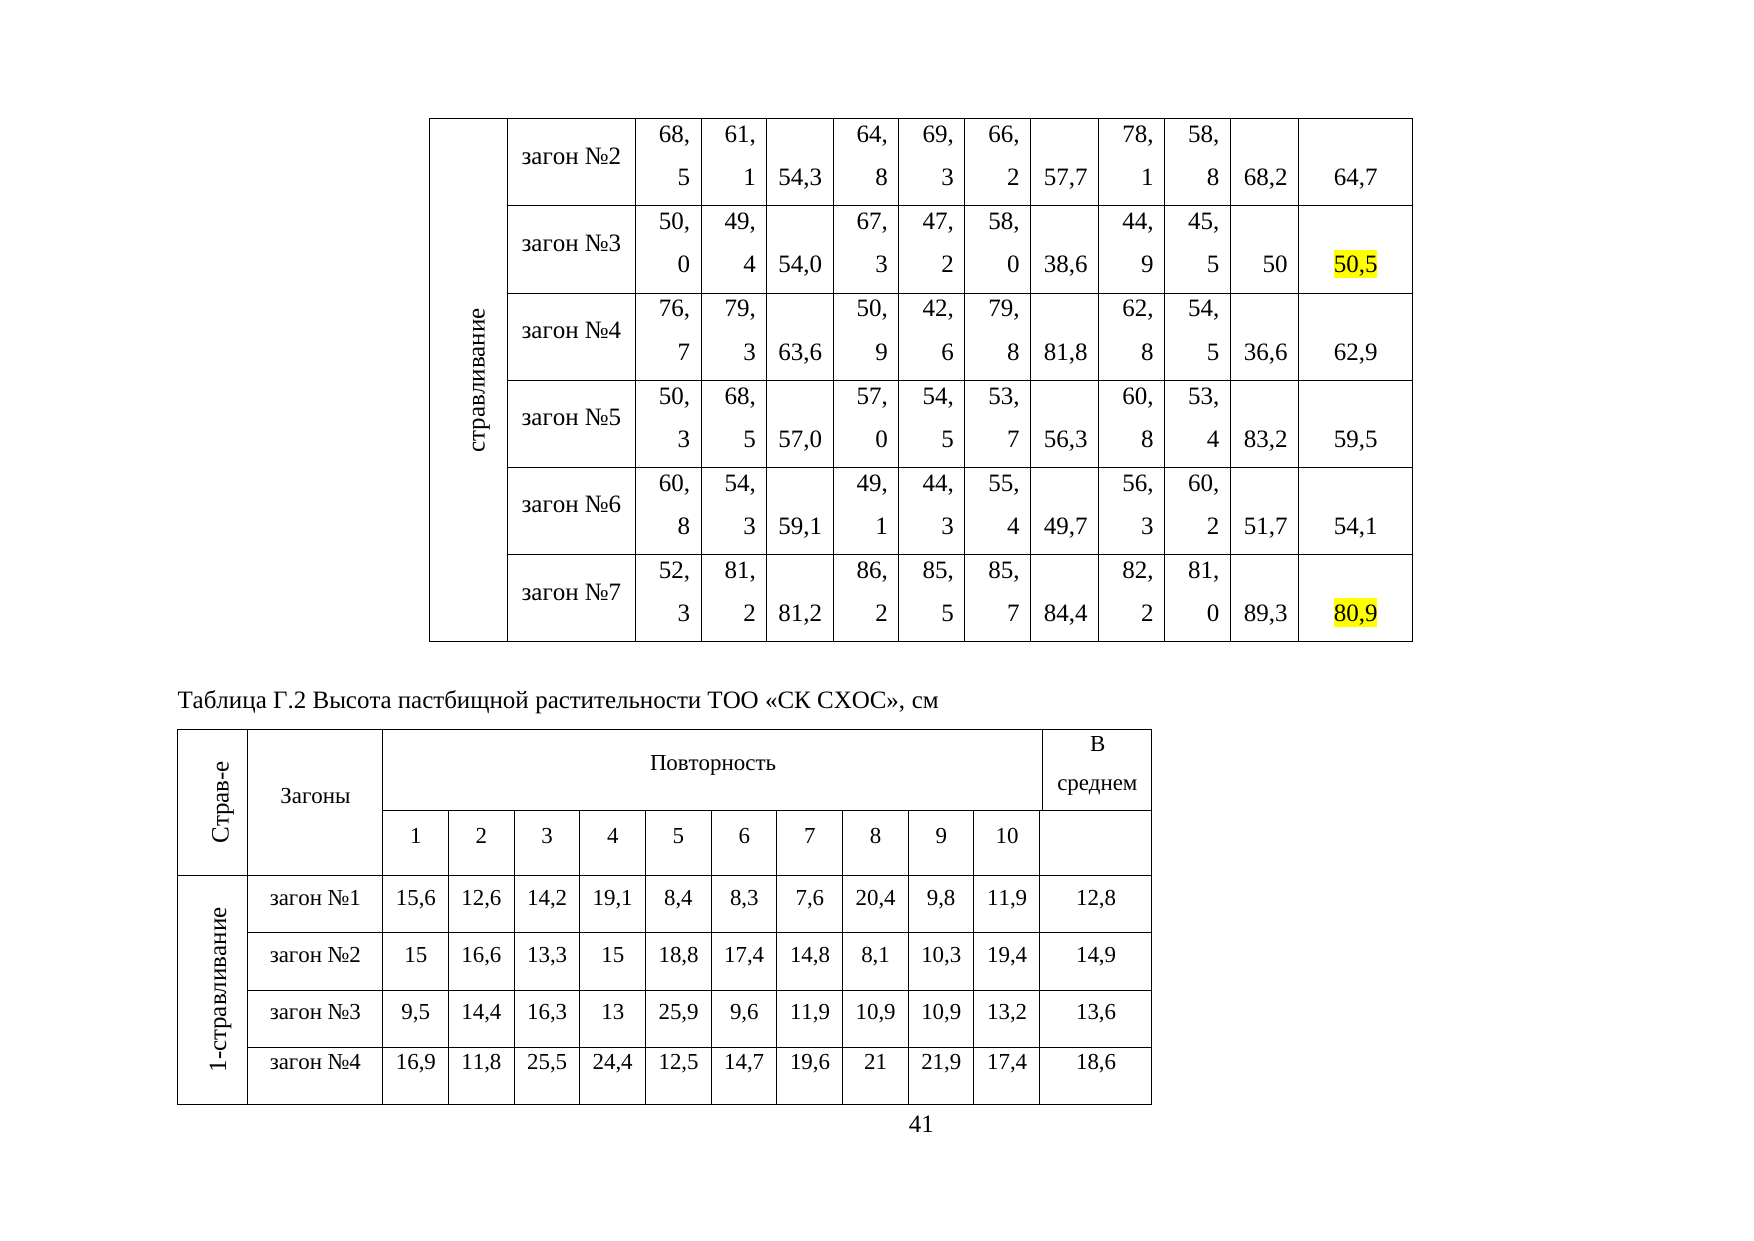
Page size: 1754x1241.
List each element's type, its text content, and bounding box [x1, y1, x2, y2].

table_cell 14,4 [449, 991, 514, 1047]
table_cell загон №4 [508, 294, 635, 380]
table_header Страв-е [178, 730, 247, 875]
table_cell 10,9 [909, 991, 973, 1047]
table_cell 58,0 [965, 206, 1030, 292]
table_cell 55,4 [965, 468, 1030, 554]
table_cell 6 [712, 811, 776, 875]
table_cell 13,3 [515, 933, 579, 989]
table_cell загон №2 [248, 933, 382, 989]
table_cell 4 [580, 811, 645, 875]
table_cell 67,3 [834, 206, 898, 292]
table_cell загон №4 [248, 1048, 382, 1104]
table_cell 8,1 [843, 933, 908, 989]
table_cell 21 [843, 1048, 908, 1104]
table_cell 54,3 [702, 468, 766, 554]
table_cell 59,5 [1299, 381, 1412, 467]
table_cell 9,8 [909, 876, 973, 932]
table_cell 13,2 [974, 991, 1039, 1047]
table_cell загон №2 [508, 119, 635, 205]
table_cell 1 [383, 811, 448, 875]
table_cell 56,3 [1031, 381, 1098, 467]
table_cell 11,9 [974, 876, 1039, 932]
table_cell загон №6 [508, 468, 635, 554]
table_cell 79,3 [702, 294, 766, 380]
table_cell 81,0 [1165, 555, 1230, 641]
table_cell 10,9 [843, 991, 908, 1047]
table_cell 9 [909, 811, 973, 875]
table_cell 59,1 [767, 468, 833, 554]
table_cell 82,2 [1099, 555, 1164, 641]
table_cell 57,0 [834, 381, 898, 467]
table_cell 50 [1231, 206, 1298, 292]
table_cell 60,8 [1099, 381, 1164, 467]
table_header Повторность [383, 730, 1042, 810]
table_cell 60,2 [1165, 468, 1230, 554]
table_cell 1-стравливание [178, 876, 247, 1104]
table_cell 18,6 [1040, 1048, 1151, 1104]
table_cell 14,7 [712, 1048, 776, 1104]
table_cell загон №5 [508, 381, 635, 467]
table_cell 81,2 [702, 555, 766, 641]
table_cell 12,6 [449, 876, 514, 932]
table_cell 53,7 [965, 381, 1030, 467]
table_cell 62,8 [1099, 294, 1164, 380]
table_cell 36,6 [1231, 294, 1298, 380]
table_cell 16,9 [383, 1048, 448, 1104]
table_cell 8,3 [712, 876, 776, 932]
table_cell 84,4 [1031, 555, 1098, 641]
table_cell 83,2 [1231, 381, 1298, 467]
table_cell 14,9 [1040, 933, 1151, 989]
table_cell 89,3 [1231, 555, 1298, 641]
table_cell 15 [580, 933, 645, 989]
table_cell 76,7 [636, 294, 701, 380]
table_cell 17,4 [974, 1048, 1039, 1104]
table_cell 85,7 [965, 555, 1030, 641]
table_cell 54,5 [899, 381, 964, 467]
table_cell 54,3 [767, 119, 833, 205]
table_cell 79,8 [965, 294, 1030, 380]
table_cell 63,6 [767, 294, 833, 380]
table_cell 42,6 [899, 294, 964, 380]
table_cell 9,5 [383, 991, 448, 1047]
table_cell [1040, 811, 1151, 875]
table_cell 47,2 [899, 206, 964, 292]
table_cell 49,7 [1031, 468, 1098, 554]
table_cell 51,7 [1231, 468, 1298, 554]
table_cell 24,4 [580, 1048, 645, 1104]
table_cell 19,4 [974, 933, 1039, 989]
table_cell 13 [580, 991, 645, 1047]
table_cell 2 [449, 811, 514, 875]
table_cell 68,5 [636, 119, 701, 205]
table_cell 12,5 [646, 1048, 711, 1104]
table_cell 25,5 [515, 1048, 579, 1104]
table_cell 9,6 [712, 991, 776, 1047]
table_cell 86,2 [834, 555, 898, 641]
table_cell 85,5 [899, 555, 964, 641]
table_cell 3 [515, 811, 579, 875]
text Таблица Г.2 Высота пастбищной растительности ТОО «СК СХОС», см [177, 685, 1665, 714]
table_cell 81,2 [767, 555, 833, 641]
table_cell 45,5 [1165, 206, 1230, 292]
table_cell 57,0 [767, 381, 833, 467]
table_cell 21,9 [909, 1048, 973, 1104]
table_cell 16,3 [515, 991, 579, 1047]
table_cell 54,0 [767, 206, 833, 292]
table_cell 50,9 [834, 294, 898, 380]
table_cell 44,3 [899, 468, 964, 554]
table_cell 10,3 [909, 933, 973, 989]
table_cell 8 [843, 811, 908, 875]
table_cell 58,8 [1165, 119, 1230, 205]
table_cell 12,8 [1040, 876, 1151, 932]
table_cell 60,8 [636, 468, 701, 554]
table_cell 14,2 [515, 876, 579, 932]
table_cell 50,3 [636, 381, 701, 467]
table_cell 19,1 [580, 876, 645, 932]
table_cell 15,6 [383, 876, 448, 932]
table_cell 44,9 [1099, 206, 1164, 292]
table_cell 7,6 [777, 876, 842, 932]
table_cell 69,3 [899, 119, 964, 205]
table_cell 38,6 [1031, 206, 1098, 292]
table_cell 56,3 [1099, 468, 1164, 554]
table_cell 49,4 [702, 206, 766, 292]
table_cell 18,8 [646, 933, 711, 989]
table_cell 50,5 [1299, 206, 1412, 292]
table_cell 53,4 [1165, 381, 1230, 467]
table_cell 68,5 [702, 381, 766, 467]
table_cell 61,1 [702, 119, 766, 205]
table_cell 19,6 [777, 1048, 842, 1104]
table_cell 52,3 [636, 555, 701, 641]
table_cell 68,2 [1231, 119, 1298, 205]
table_cell 54,1 [1299, 468, 1412, 554]
table_cell загон №1 [248, 876, 382, 932]
table_cell 80,9 [1299, 555, 1412, 641]
table_cell 64,7 [1299, 119, 1412, 205]
table_header Загоны [248, 730, 382, 875]
table_cell 11,9 [777, 991, 842, 1047]
table_cell 78,1 [1099, 119, 1164, 205]
table_cell 13,6 [1040, 991, 1151, 1047]
table_cell 7 [777, 811, 842, 875]
table_cell 17,4 [712, 933, 776, 989]
table_cell 15 [383, 933, 448, 989]
table_cell загон №7 [508, 555, 635, 641]
table_cell 50,0 [636, 206, 701, 292]
table_cell 16,6 [449, 933, 514, 989]
table_cell 5 [646, 811, 711, 875]
table_cell 14,8 [777, 933, 842, 989]
table_cell 57,7 [1031, 119, 1098, 205]
table_cell 2-стравливание [430, 119, 507, 641]
table_cell загон №3 [248, 991, 382, 1047]
table_cell 11,8 [449, 1048, 514, 1104]
table_cell 54,5 [1165, 294, 1230, 380]
table_cell загон №3 [508, 206, 635, 292]
table_cell 8,4 [646, 876, 711, 932]
table_cell 25,9 [646, 991, 711, 1047]
table_cell 81,8 [1031, 294, 1098, 380]
table_cell 49,1 [834, 468, 898, 554]
table_cell 62,9 [1299, 294, 1412, 380]
table_cell 20,4 [843, 876, 908, 932]
table_cell 10 [974, 811, 1039, 875]
table_cell 64,8 [834, 119, 898, 205]
table_cell 66,2 [965, 119, 1030, 205]
table_header В среднем [1043, 730, 1151, 810]
